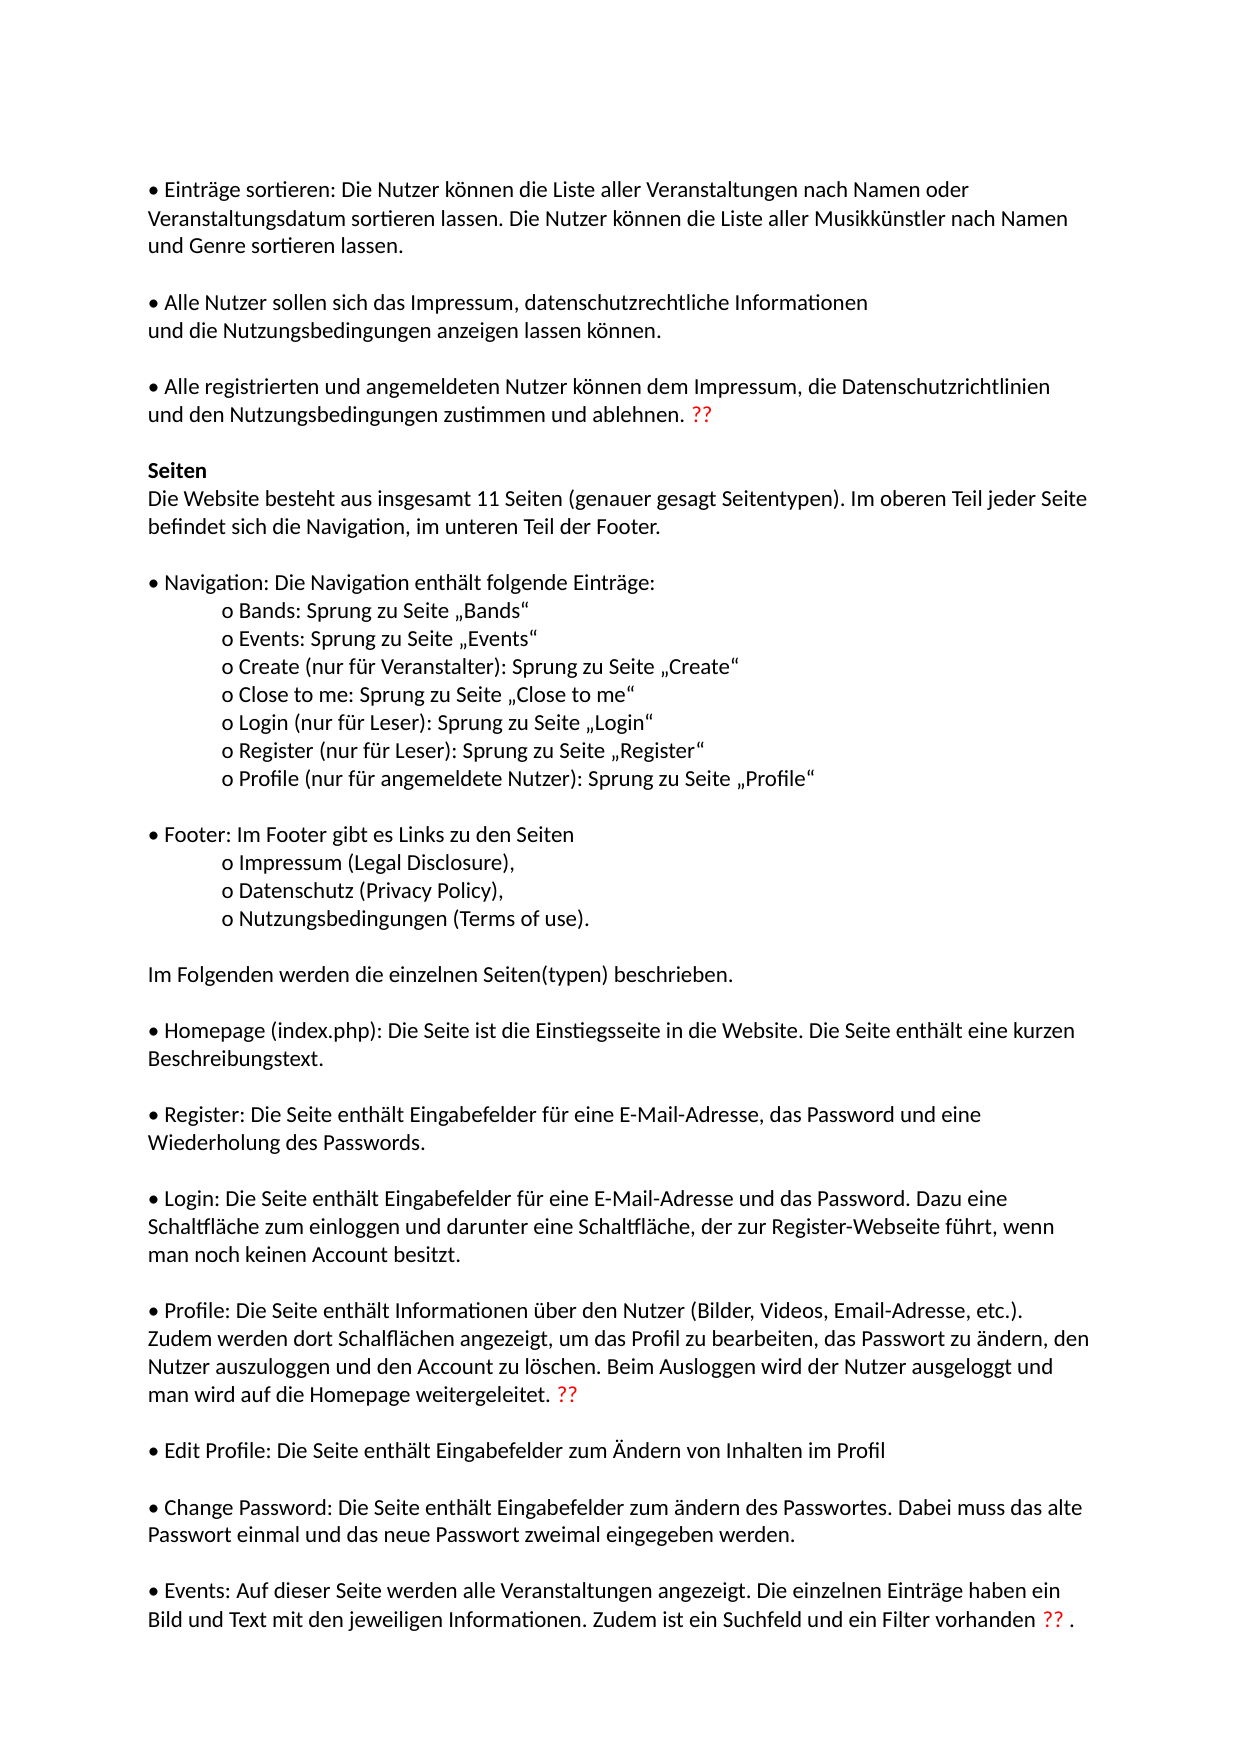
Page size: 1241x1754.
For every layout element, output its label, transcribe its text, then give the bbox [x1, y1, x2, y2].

text • Register: Die Seite enthält Eingabefelder für eine E-Mail-Adresse, das Password und eine Wiederholung des Passwords. [148, 1100, 1093, 1156]
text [148, 1577, 1093, 1633]
text o Login (nur für Leser): Sprung zu Seite „Login“ [148, 708, 1093, 736]
text • Edit Profile: Die Seite enthält Eingabefelder zum Ändern von Inhalten im Profil [148, 1437, 1093, 1464]
text • Footer: Im Footer gibt es Links zu den Seiten [148, 820, 1093, 848]
text • Login: Die Seite enthält Eingabefelder für eine E-Mail-Adresse und das Password. Dazu eine Schaltfläche zum einloggen und darunter eine Schaltfläche, der zur Register-Webseite führt, wenn man noch keinen Account besitzt. [148, 1184, 1093, 1268]
text Die Website besteht aus insgesamt 11 Seiten (genauer gesagt Seitentypen). Im oberen Teil jeder Seite befindet sich die Navigation, im unteren Teil der Footer. [148, 484, 1093, 540]
text o Events: Sprung zu Seite „Events“ [148, 624, 1093, 652]
text • Change Password: Die Seite enthält Eingabefelder zum ändern des Passwortes. Dabei muss das alte Passwort einmal und das neue Passwort zweimal eingegeben werden. [148, 1493, 1093, 1549]
text o Datenschutz (Privacy Policy), [148, 876, 1093, 904]
text • Profile: Die Seite enthält Informationen über den Nutzer (Bilder, Videos, Email-Adresse, etc.). Zudem werden dort Schalflächen angezeigt, um das Profil zu bearbeiten, das Passwort zu ändern, den Nutzer auszuloggen und den Account zu löschen. Beim Ausloggen wird der Nutzer ausgeloggt und man wird auf die Homepage weitergeleitet. ?? [148, 1296, 1093, 1408]
text o Close to me: Sprung zu Seite „Close to me“ [148, 680, 1093, 708]
text o Nutzungsbedingungen (Terms of use). [148, 904, 1093, 932]
text und die Nutzungsbedingungen anzeigen lassen können. [148, 316, 1093, 344]
text o Bands: Sprung zu Seite „Bands“ [148, 596, 1093, 624]
text • Alle Nutzer sollen sich das Impressum, datenschutzrechtliche Informationen [148, 288, 1093, 316]
text Im Folgenden werden die einzelnen Seiten(typen) beschrieben. [148, 960, 1093, 988]
text Seiten [148, 456, 1093, 484]
text o Impressum (Legal Disclosure), [148, 848, 1093, 876]
text • Navigation: Die Navigation enthält folgende Einträge: [148, 568, 1093, 596]
text o Profile (nur für angemeldete Nutzer): Sprung zu Seite „Profile“ [148, 764, 1093, 792]
text • Alle registrierten und angemeldeten Nutzer können dem Impressum, die Datenschutzrichtlinien und den Nutzungsbedingungen zustimmen und ablehnen. ?? [148, 372, 1093, 428]
text o Create (nur für Veranstalter): Sprung zu Seite „Create“ [148, 652, 1093, 680]
text o Register (nur für Leser): Sprung zu Seite „Register“ [148, 736, 1093, 764]
text • Einträge sortieren: Die Nutzer können die Liste aller Veranstaltungen nach Namen oder Veranstaltungsdatum sortieren lassen. Die Nutzer können die Liste aller Musikkünstler nach Namen und Genre sortieren lassen. [148, 176, 1093, 260]
text • Homepage (index.php): Die Seite ist die Einstiegsseite in die Website. Die Seite enthält eine kurzen Beschreibungstext. [148, 1016, 1093, 1072]
